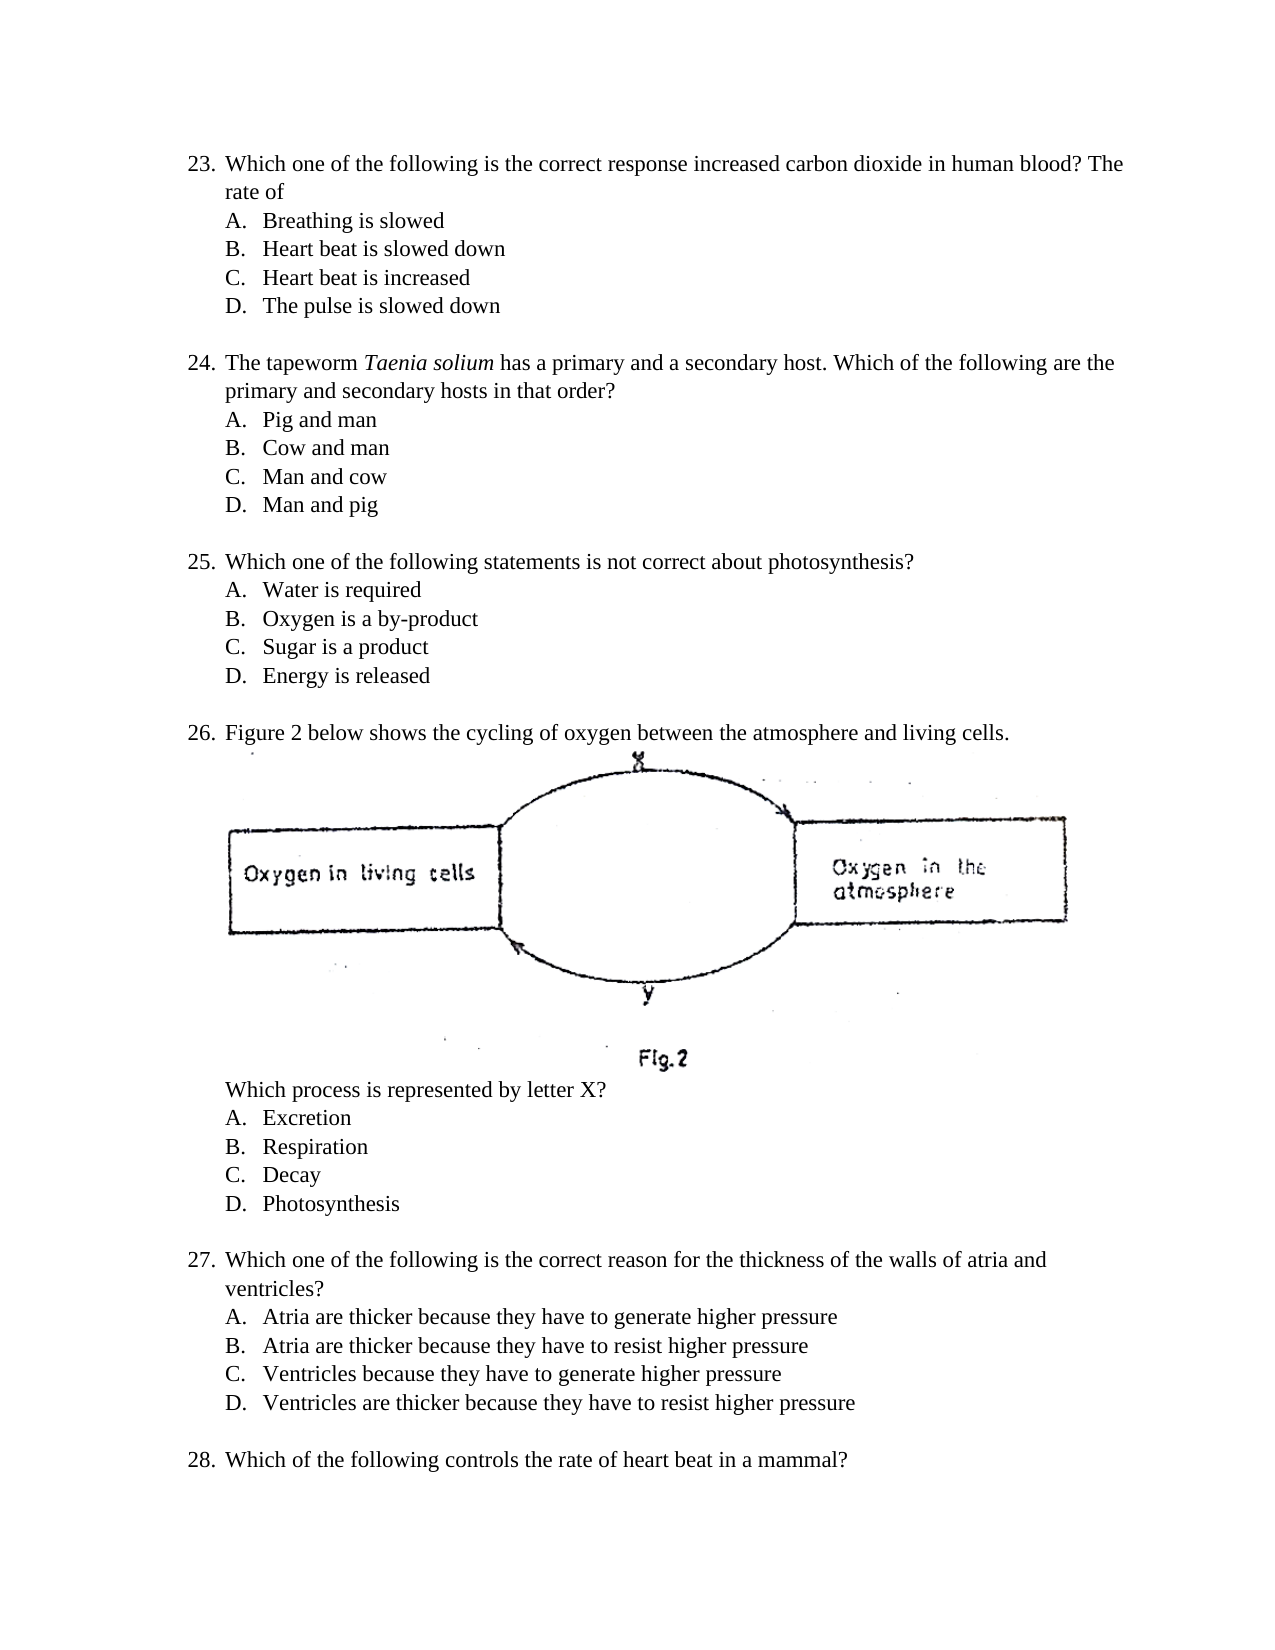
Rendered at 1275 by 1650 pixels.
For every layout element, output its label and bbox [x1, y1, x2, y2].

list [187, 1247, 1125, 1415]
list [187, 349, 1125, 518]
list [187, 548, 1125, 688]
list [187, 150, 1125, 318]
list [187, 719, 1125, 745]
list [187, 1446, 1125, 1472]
picture [225, 747, 1069, 1074]
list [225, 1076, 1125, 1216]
